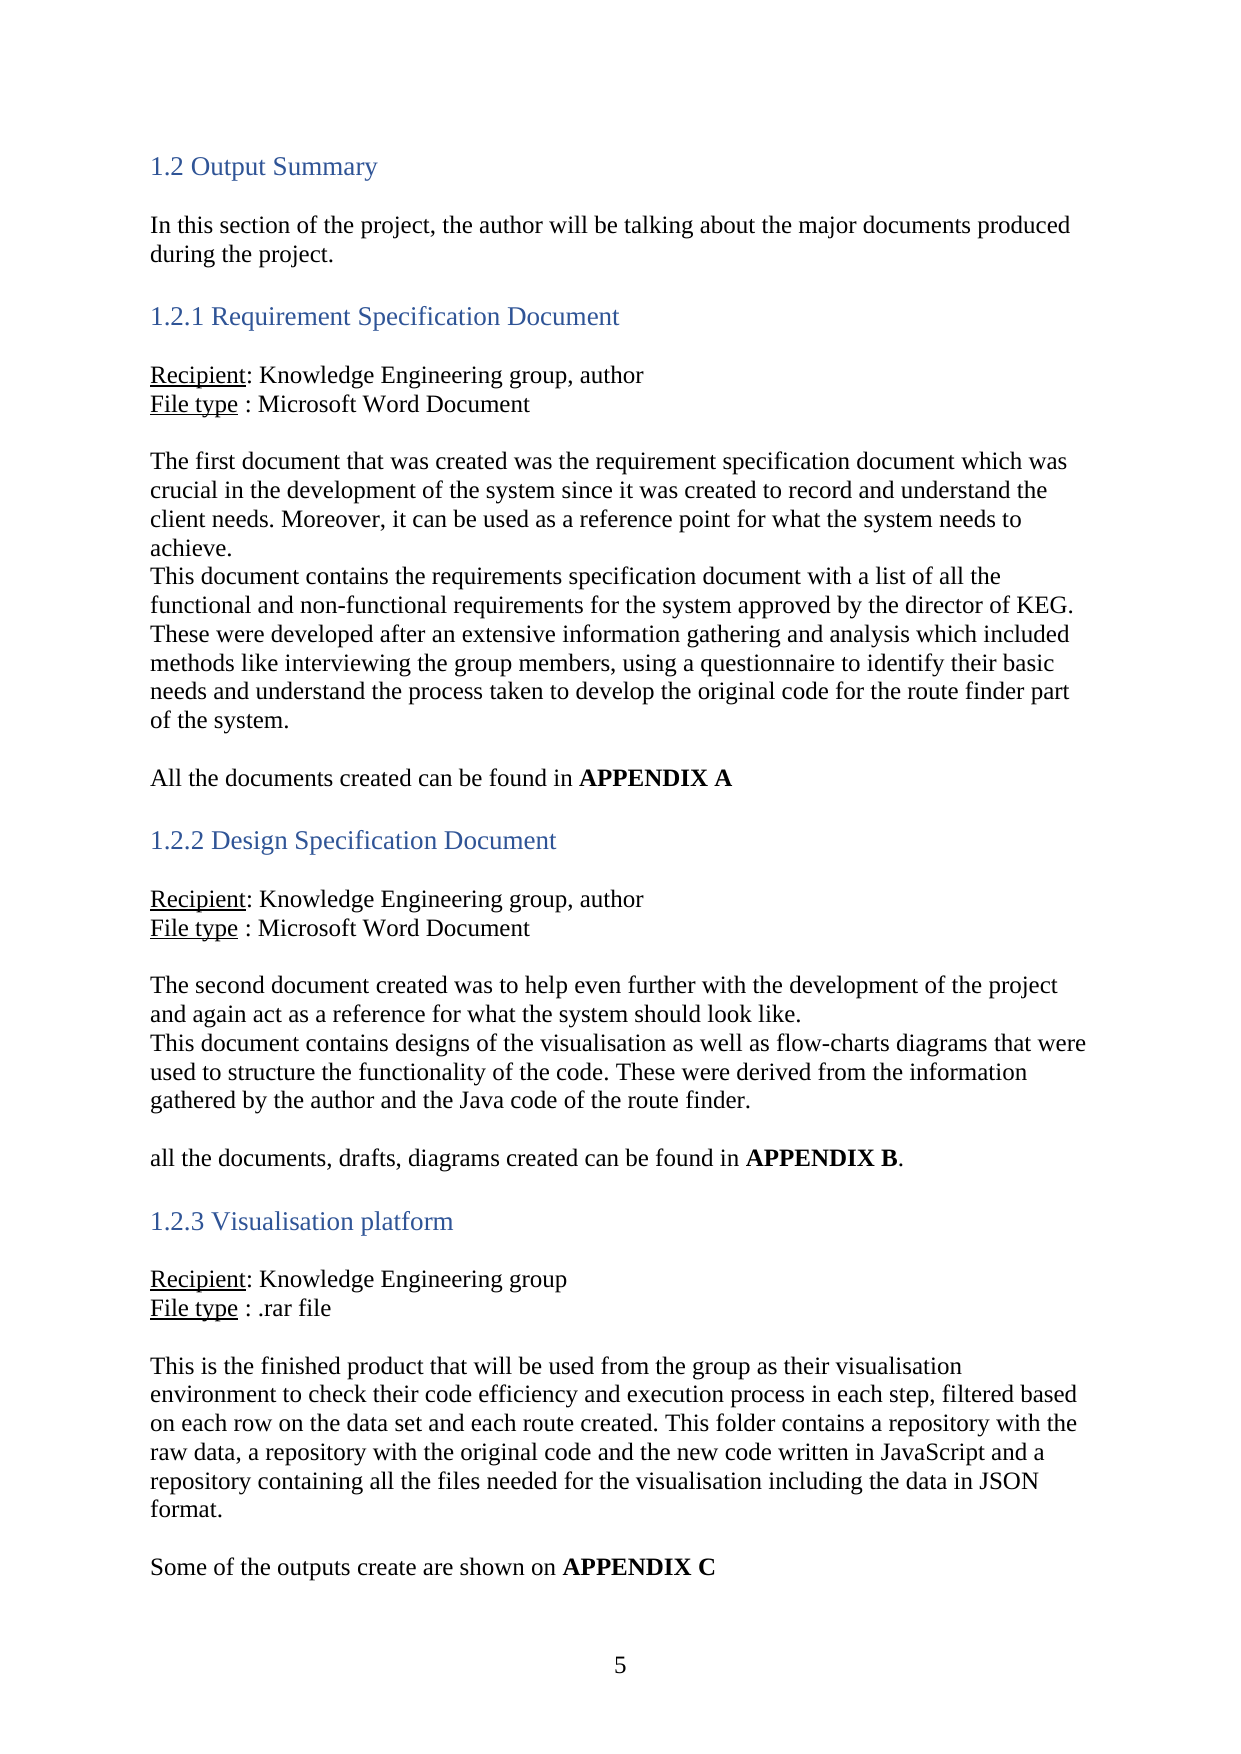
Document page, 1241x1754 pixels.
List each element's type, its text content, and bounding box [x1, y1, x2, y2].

subtitle 1.2.2 Design Specification Document [150, 824, 1090, 856]
text all the documents, drafts, diagrams created can be found in APPENDIX B. [150, 1143, 1090, 1172]
subtitle 1.2.3 Visualisation platform [150, 1205, 1090, 1236]
text File type : .rar file [150, 1293, 1090, 1322]
text Some of the outputs create are shown on APPENDIX C [150, 1552, 1090, 1581]
text File type : Microsoft Word Document [150, 389, 1090, 418]
text Recipient: Knowledge Engineering group, author [150, 884, 1090, 913]
text File type : Microsoft Word Document [150, 913, 1090, 942]
text In this section of the project, the author will be talking about the major documents produced during the project. [150, 210, 1090, 267]
text Recipient: Knowledge Engineering group, author [150, 360, 1090, 389]
text This is the finished product that will be used from the group as their visualisation environment to check their code efficiency and execution process in each step, filtered based on each row on the data set and each route created. This folder contains a repository with the raw data, a repository with the original code and the new code written in JavaScript and a repository containing all the files needed for the visualisation including the data in JSON format. [150, 1351, 1090, 1523]
text The first document that was created was the requirement specification document which was crucial in the development of the system since it was created to record and understand the client needs. Moreover, it can be used as a reference point for what the system needs to achieve. [150, 446, 1090, 561]
text All the documents created can be found in APPENDIX A [150, 763, 1090, 791]
subtitle 1.2.1 Requirement Specification Document [150, 300, 1090, 331]
text Recipient: Knowledge Engineering group [150, 1264, 1090, 1293]
text The second document created was to help even further with the development of the project and again act as a reference for what the system should look like. [150, 971, 1090, 1028]
text This document contains designs of the visualisation as well as flow-charts diagrams that were used to structure the functionality of the code. These were derived from the information gathered by the author and the Java code of the route finder. [150, 1028, 1090, 1114]
subtitle 1.2 Output Summary [150, 150, 1090, 181]
text This document contains the requirements specification document with a list of all the functional and non-functional requirements for the system approved by the director of KEG. These were developed after an extensive information gathering and analysis which included methods like interviewing the group members, using a questionnaire to identify their basic needs and understand the process taken to develop the original code for the route finder part of the system. [150, 561, 1090, 734]
